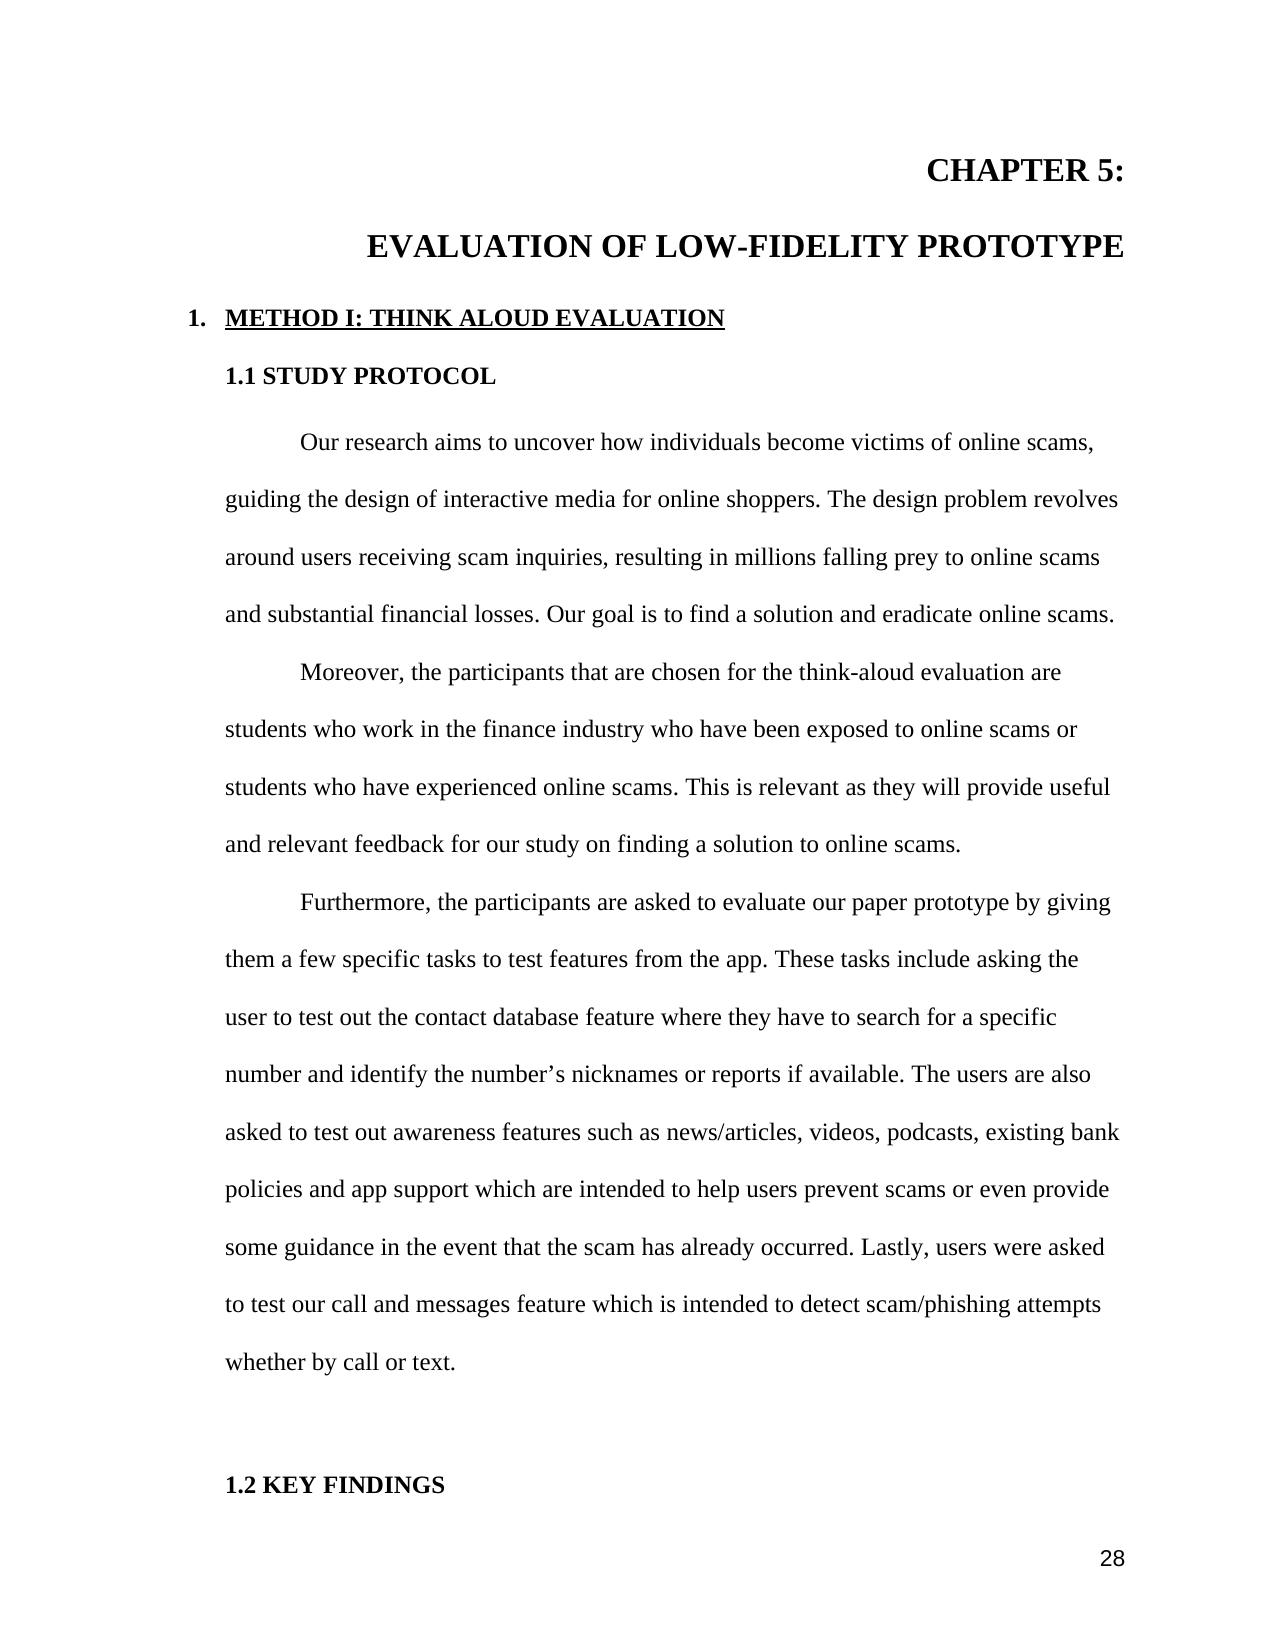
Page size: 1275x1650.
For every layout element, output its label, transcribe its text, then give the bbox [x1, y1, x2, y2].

text Moreover, the participants that are chosen for the think-aloud evaluation are students who work in the finance industry who have been exposed to online scams or students who have experienced online scams. This is relevant as they will provide useful and relevant feedback for our study on finding a solution to online scams. [225, 657, 1125, 858]
subtitle EVALUATION OF LOW-FIDELITY PROTOTYPE [150, 227, 1125, 265]
text 1.1 STUDY PROTOCOL [225, 361, 1125, 389]
text Furthermore, the participants are asked to evaluate our paper prototype by giving them a few specific tasks to test features from the app. These tasks include asking the user to test out the contact database feature where they have to search for a specific number and identify the number’s nicknames or reports if available. The users are also asked to test out awareness features such as news/articles, videos, podcasts, existing bank policies and app support which are intended to help users prevent scams or even provide some guidance in the event that the scam has already occurred. Lastly, users were asked to test our call and messages feature which is intended to detect scam/phishing attempts whether by call or text. [225, 887, 1125, 1376]
subtitle METHOD I: THINK ALOUD EVALUATION [187, 303, 1125, 332]
subtitle CHAPTER 5: [150, 150, 1125, 188]
text Our research aims to uncover how individuals become victims of online scams, guiding the design of interactive media for online shoppers. The design problem revolves around users receiving scam inquiries, resulting in millions falling prey to online scams and substantial financial losses. Our goal is to find a solution and eradicate online scams. [225, 427, 1125, 628]
text 1.2 KEY FINDINGS [225, 1470, 1125, 1499]
